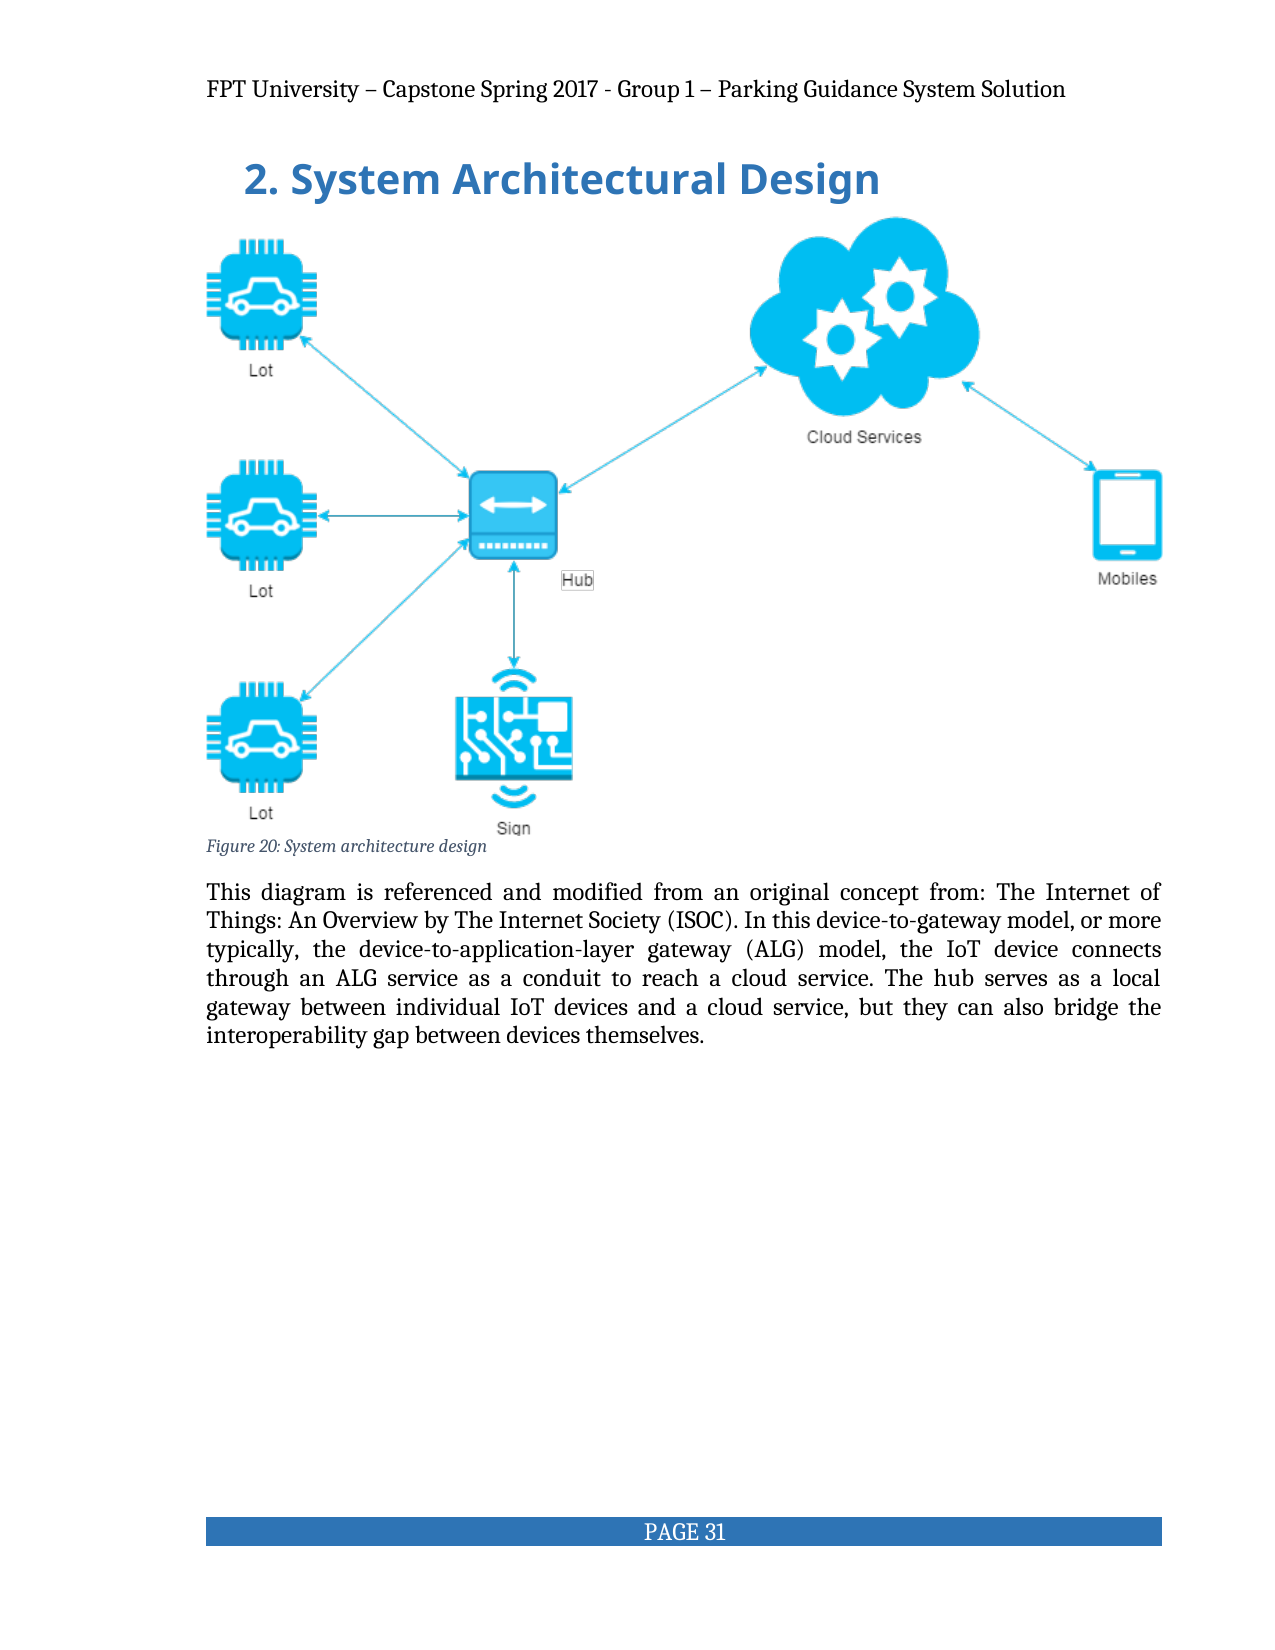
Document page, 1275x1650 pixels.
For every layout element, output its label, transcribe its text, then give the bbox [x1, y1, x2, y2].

subtitle System Architectural Design [206, 150, 1162, 207]
picture [206, 211, 1163, 836]
text This diagram is referenced and modified from an original concept from: The Internet of Things: An Overview by The Internet Society (ISOC). In this device-to-gateway model, or more typically, the device-to-application-layer gateway (ALG) model, the IoT device connects through an ALG service as a conduit to reach a cloud service. The hub serves as a local gateway between individual IoT devices and a cloud service, but they can also bridge the interoperability gap between devices themselves. [206, 877, 1162, 1050]
